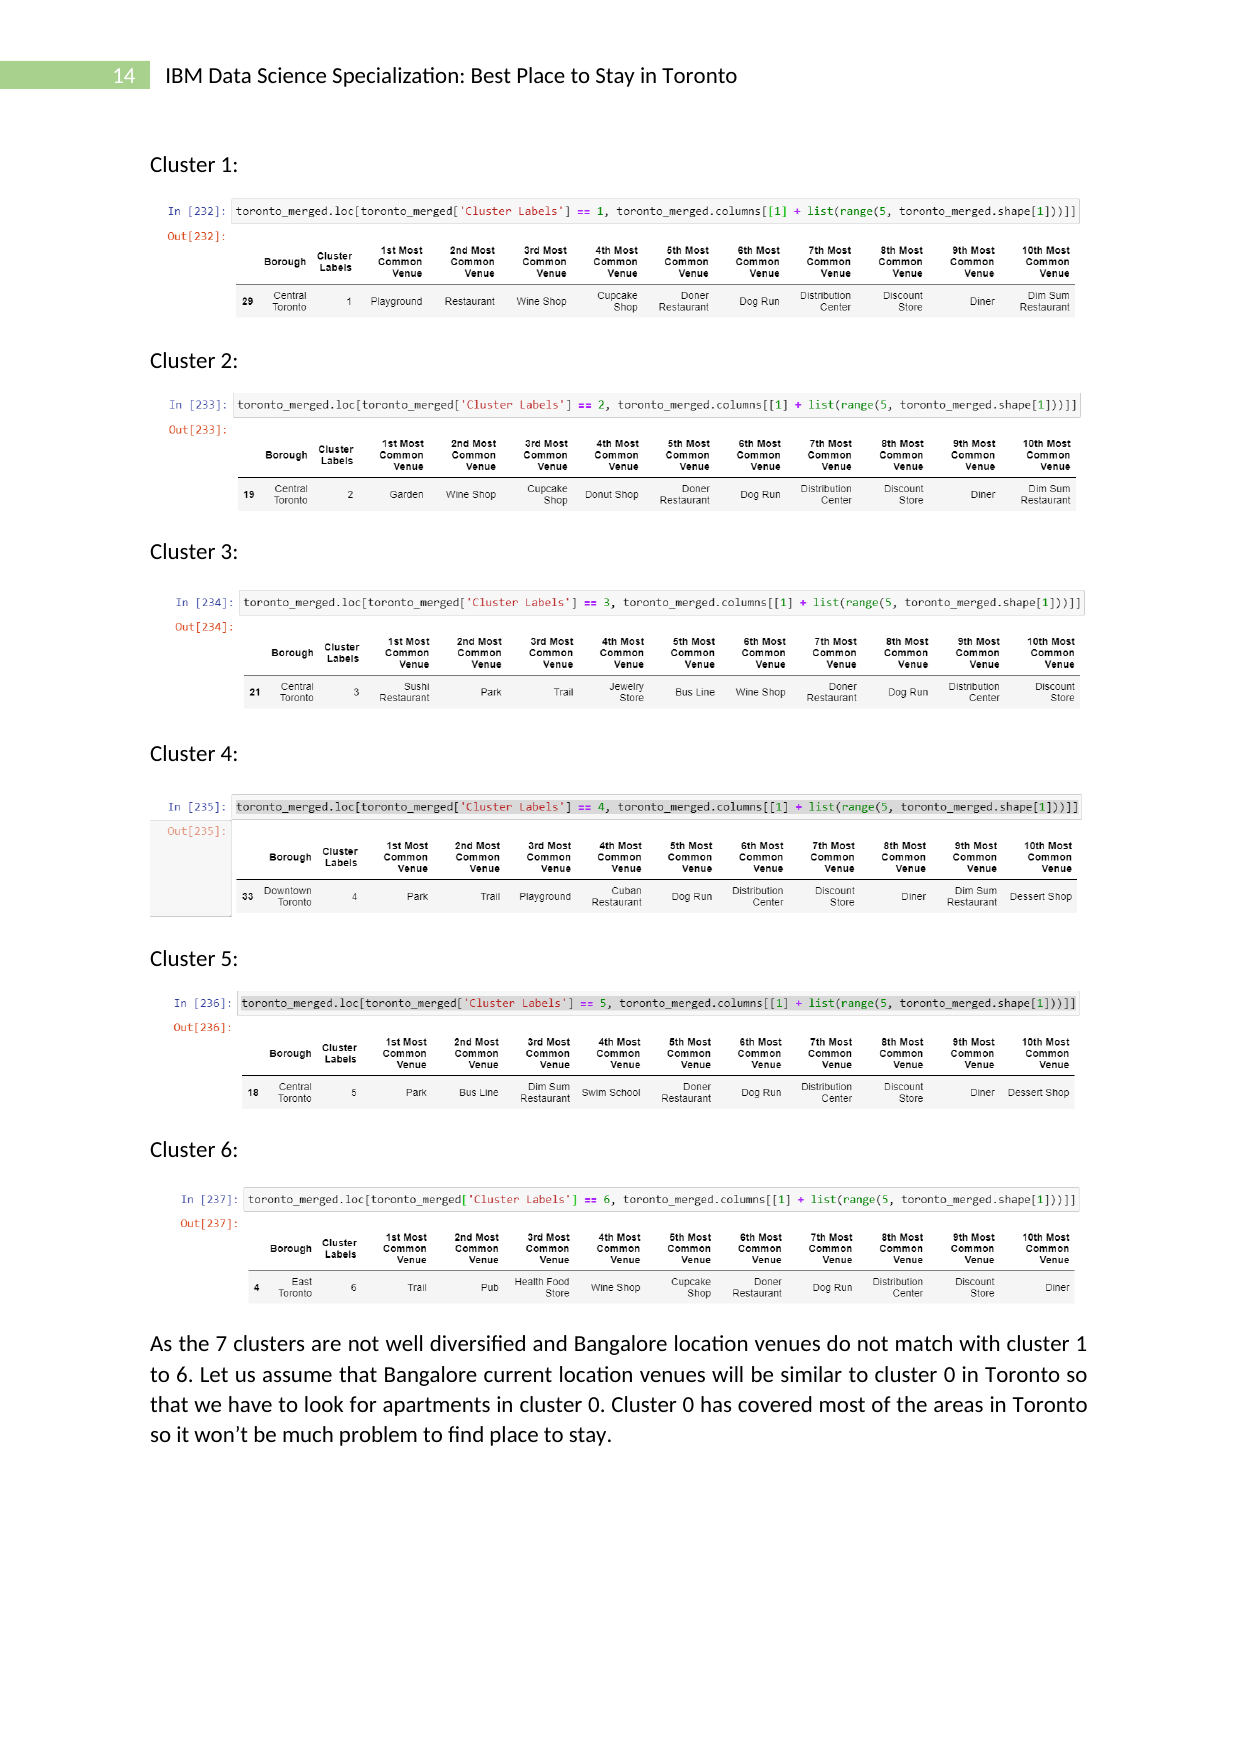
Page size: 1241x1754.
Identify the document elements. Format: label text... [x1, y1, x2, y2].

text Cluster 6: [150, 1135, 1090, 1163]
text Cluster 1: [150, 150, 1090, 178]
text As the 7 clusters are not well diversified and Bangalore location venues do not match with cluster 1 to 6. Let us assume that Bangalore current location venues will be similar to cluster 0 in Toronto so that we have to look for apartments in cluster 0. Cluster 0 has covered most of the areas in Toronto so it won’t be much problem to find place to stay. [150, 1329, 1090, 1448]
picture [150, 196, 1091, 328]
text Cluster 5: [150, 944, 1090, 973]
picture [150, 786, 1091, 926]
text Cluster 3: [150, 537, 1090, 565]
picture [150, 1182, 1091, 1311]
picture [150, 991, 1091, 1117]
text Cluster 4: [150, 739, 1090, 767]
picture [150, 583, 1091, 721]
text Cluster 2: [150, 346, 1090, 374]
picture [150, 393, 1091, 519]
